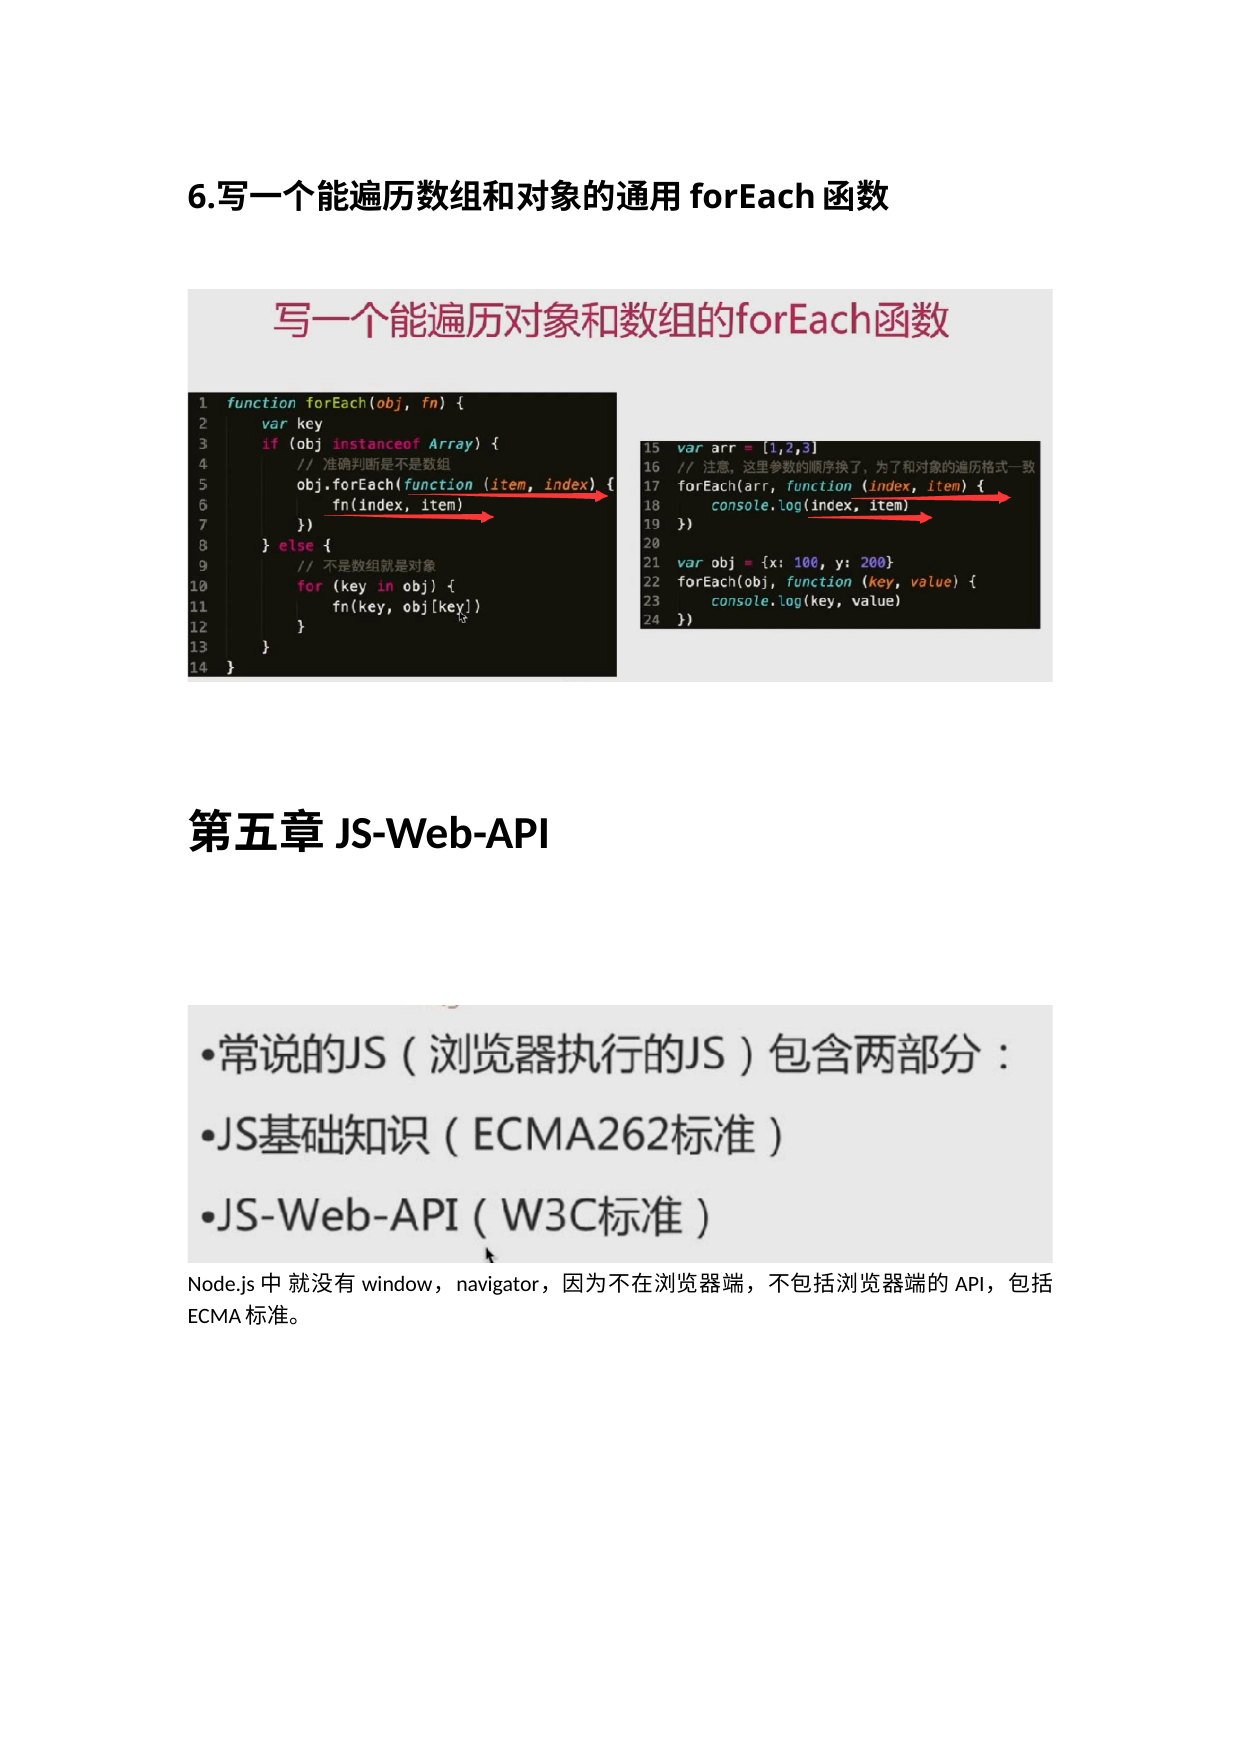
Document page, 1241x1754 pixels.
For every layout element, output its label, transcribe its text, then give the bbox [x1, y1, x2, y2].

subtitle 6.写一个能遍历数组和对象的通用forEach函数 [187, 162, 1053, 227]
subtitle 第五章 JS-Web-API [187, 780, 1053, 877]
picture [187, 289, 1053, 682]
picture [187, 1005, 1053, 1263]
text Node.js中 就没有window，navigator，因为不在浏览器端，不包括浏览器端的API，包括ECMA标准。 [187, 1265, 1053, 1330]
